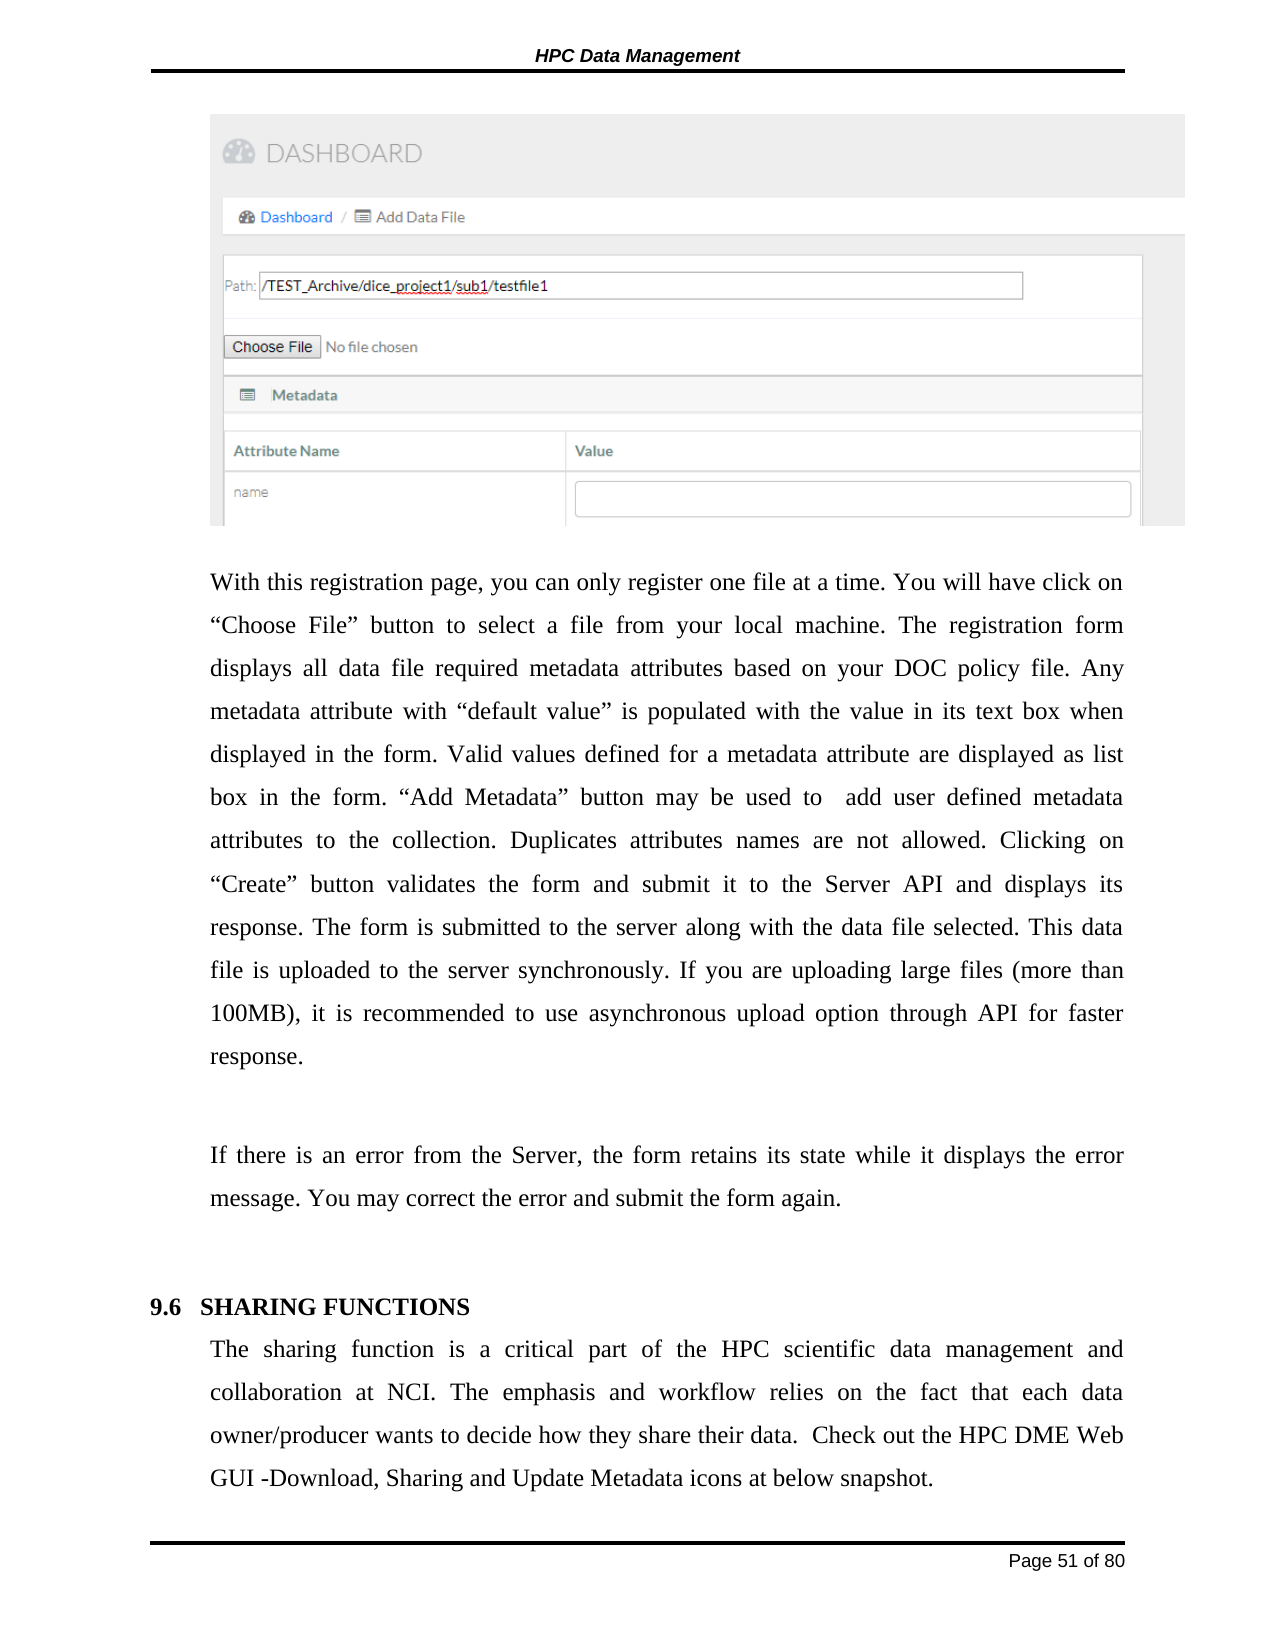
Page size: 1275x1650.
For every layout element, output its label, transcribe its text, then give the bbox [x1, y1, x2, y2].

text If there is an error from the Server, the form retains its state while it displays the error message. You may correct the error and submit the form again. [210, 1140, 1125, 1212]
picture [210, 114, 1185, 526]
text The sharing function is a critical part of the HPC scientific data management and collaboration at NCI. The emphasis and workflow relies on the fact that each data owner/producer wants to decide how they share their data. Check out the HPC DME Web GUI -Download, Sharing and Update Metadata icons at below snapshot. [210, 1334, 1125, 1492]
subtitle SHARING functions [150, 1292, 1125, 1321]
text With this registration page, you can only register one file at a time. You will have click on “Choose File” button to select a file from your local machine. The registration form displays all data file required metadata attributes based on your DOC policy file. Any metadata attribute with “default value” is populated with the value in its text box when displayed in the form. Valid values defined for a metadata attribute are displayed as list box in the form. “Add Metadata” button may be used to add user defined metadata attributes to the collection. Duplicates attributes names are not allowed. Clicking on “Create” button validates the form and submit it to the Server API and displays its response. The form is submitted to the server along with the data file selected. This data file is uploaded to the server synchronously. If you are uploading large files (more than 100MB), it is recommended to use asynchronous upload option through API for faster response. [210, 567, 1125, 1070]
